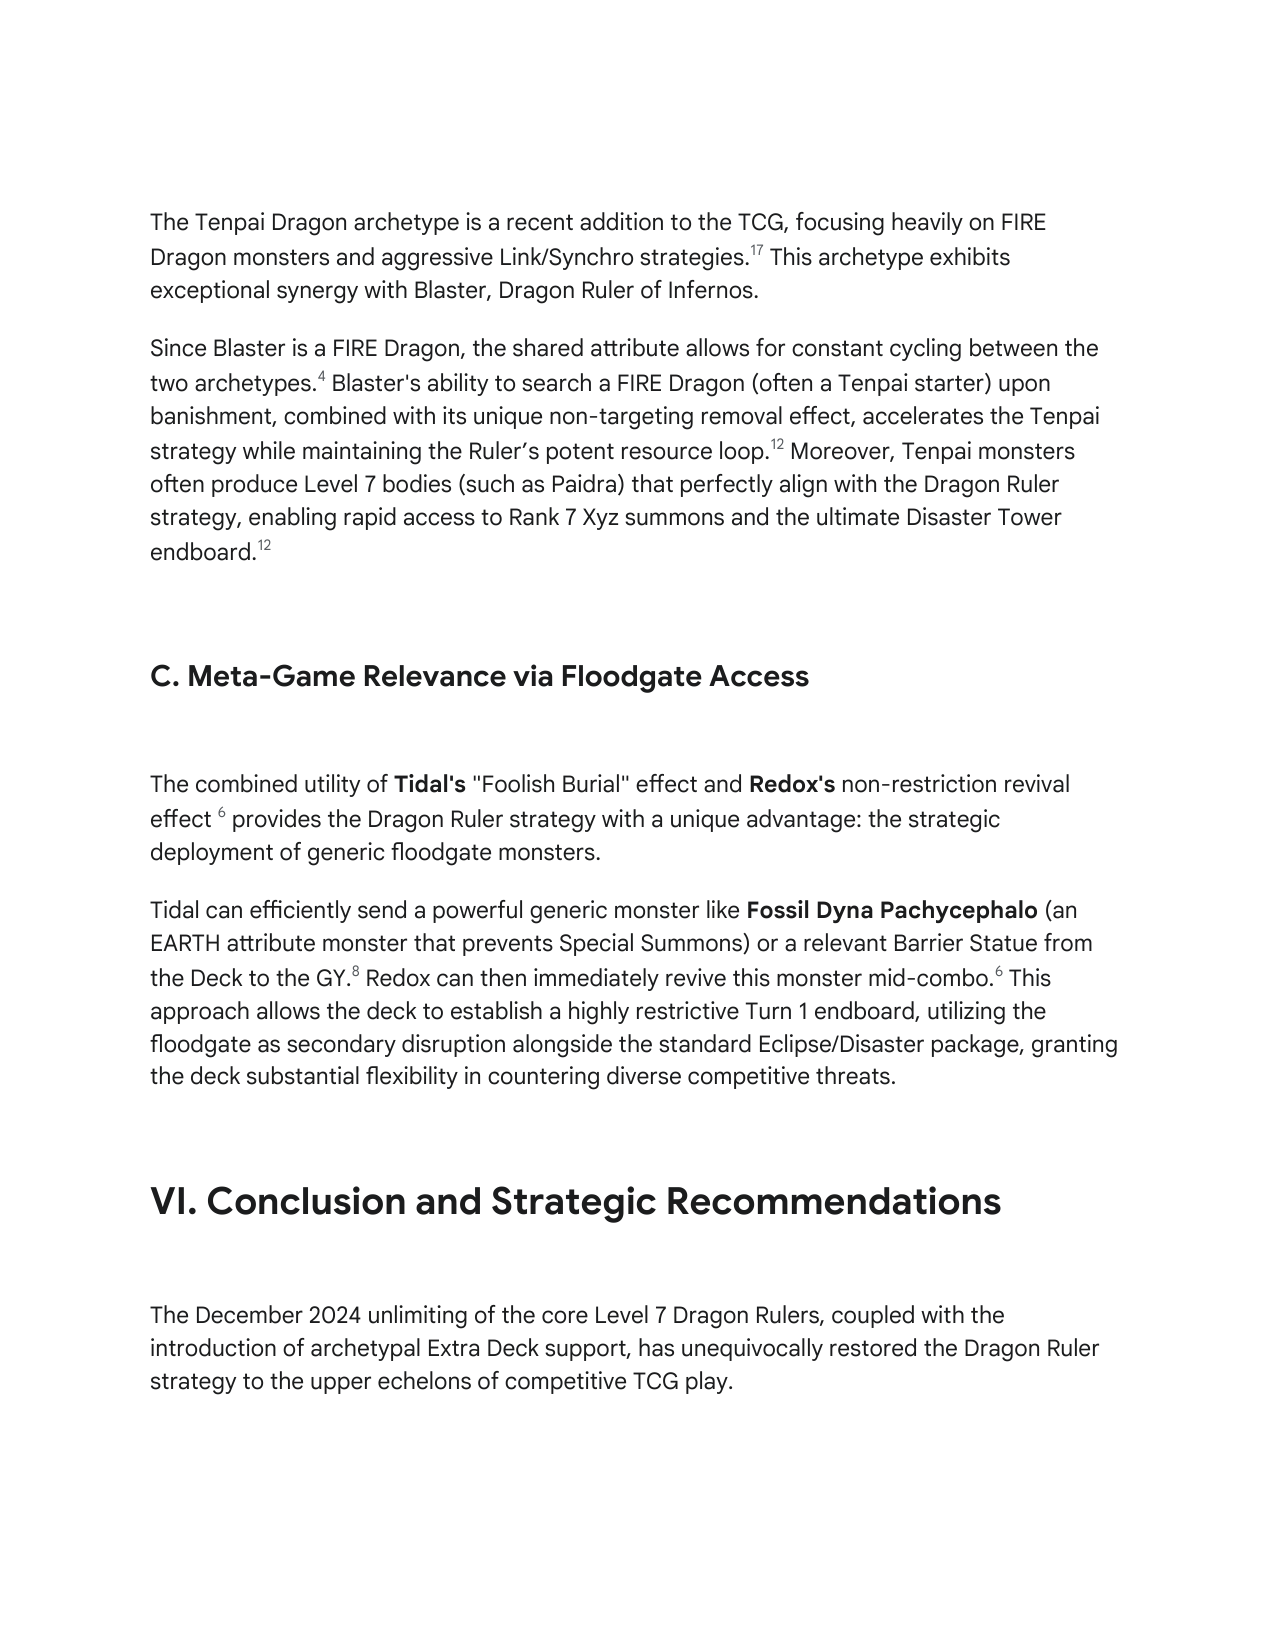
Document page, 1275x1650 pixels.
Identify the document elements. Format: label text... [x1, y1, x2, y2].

text The December 2024 unlimiting of the core Level 7 Dragon Rulers, coupled with the introduction of archetypal Extra Deck support, has unequivocally restored the Dragon Ruler strategy to the upper echelons of competitive TCG play. [150, 1302, 1125, 1396]
text Since Blaster is a FIRE Dragon, the shared attribute allows for constant cycling between the two archetypes.4 Blaster's ability to search a FIRE Dragon (often a Tenpai starter) upon banishment, combined with its unique non-targeting removal effect, accelerates the Tenpai strategy while maintaining the Ruler’s potent resource loop.12 Moreover, Tenpai monsters often produce Level 7 bodies (such as Paidra) that perfectly align with the Dragon Ruler strategy, enabling rapid access to Rank 7 Xyz summons and the ultimate Disaster Tower endboard.12 [150, 334, 1125, 568]
subtitle VI. Conclusion and Strategic Recommendations [150, 1178, 1125, 1225]
text The Tenpai Dragon archetype is a recent addition to the TCG, focusing heavily on FIRE Dragon monsters and aggressive Link/Synchro strategies.17 This archetype exhibits exceptional synergy with Blaster, Dragon Ruler of Infernos. [150, 208, 1125, 305]
text The combined utility of Tidal's "Foolish Burial" effect and Redox's non-restriction revival effect 6 provides the Dragon Ruler strategy with a unique advantage: the strategic deployment of generic floodgate monsters. [150, 770, 1125, 867]
text Tidal can efficiently send a powerful generic monster like Fossil Dyna Pachycephalo (an EARTH attribute monster that prevents Special Summons) or a relevant Barrier Statue from the Deck to the GY.8 Redox can then immediately revive this monster mid-combo.6 This approach allows the deck to establish a highly restrictive Turn 1 endboard, utilizing the floodgate as secondary disruption alongside the standard Eclipse/Disaster package, granting the deck substantial flexibility in countering diverse competitive threats. [150, 896, 1125, 1091]
subtitle C. Meta-Game Relevance via Floodgate Access [150, 658, 1125, 694]
